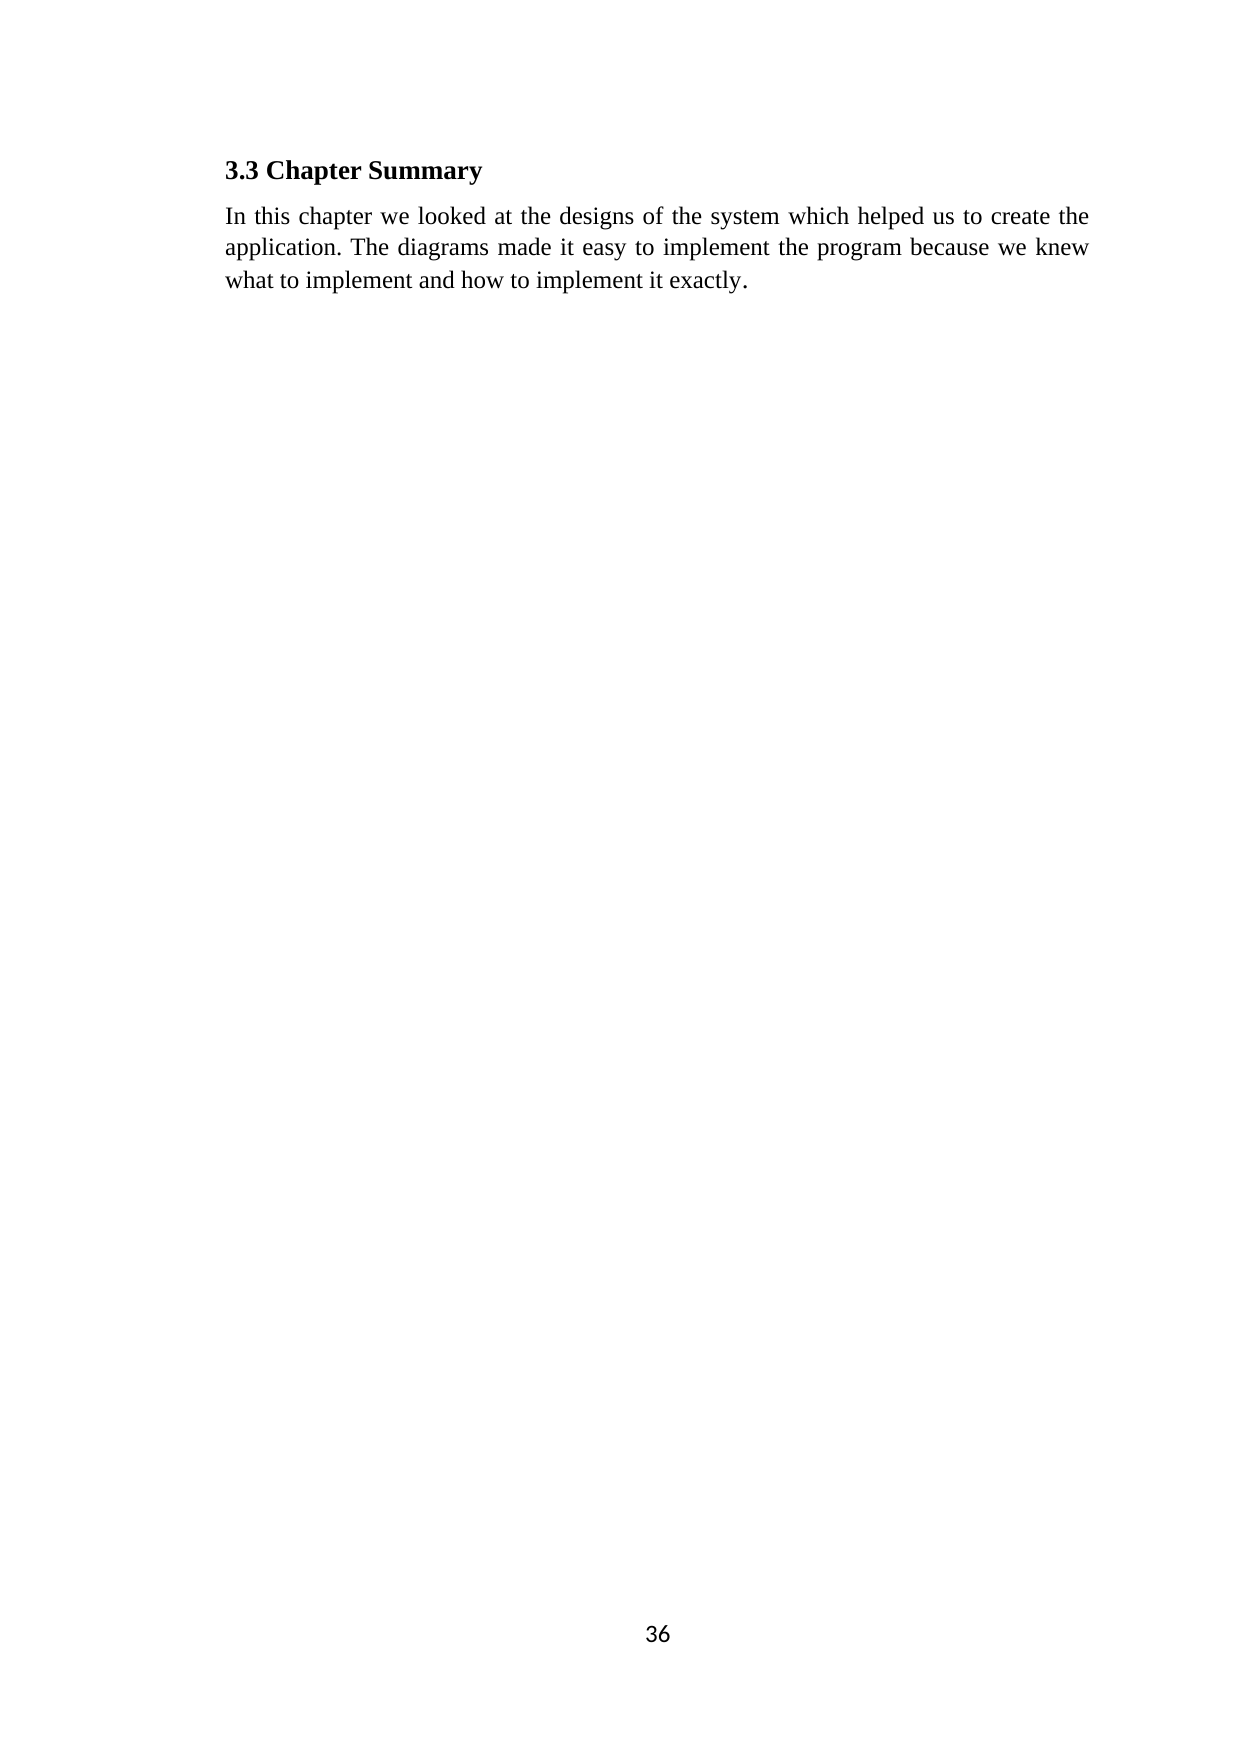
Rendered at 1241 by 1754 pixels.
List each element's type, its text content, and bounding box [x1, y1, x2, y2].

subtitle 3.3 Chapter Summary [225, 154, 1090, 185]
text In this chapter we looked at the designs of the system which helped us to create the application. The diagrams made it easy to implement the program because we knew what to implement and how to implement it exactly. [225, 201, 1090, 294]
